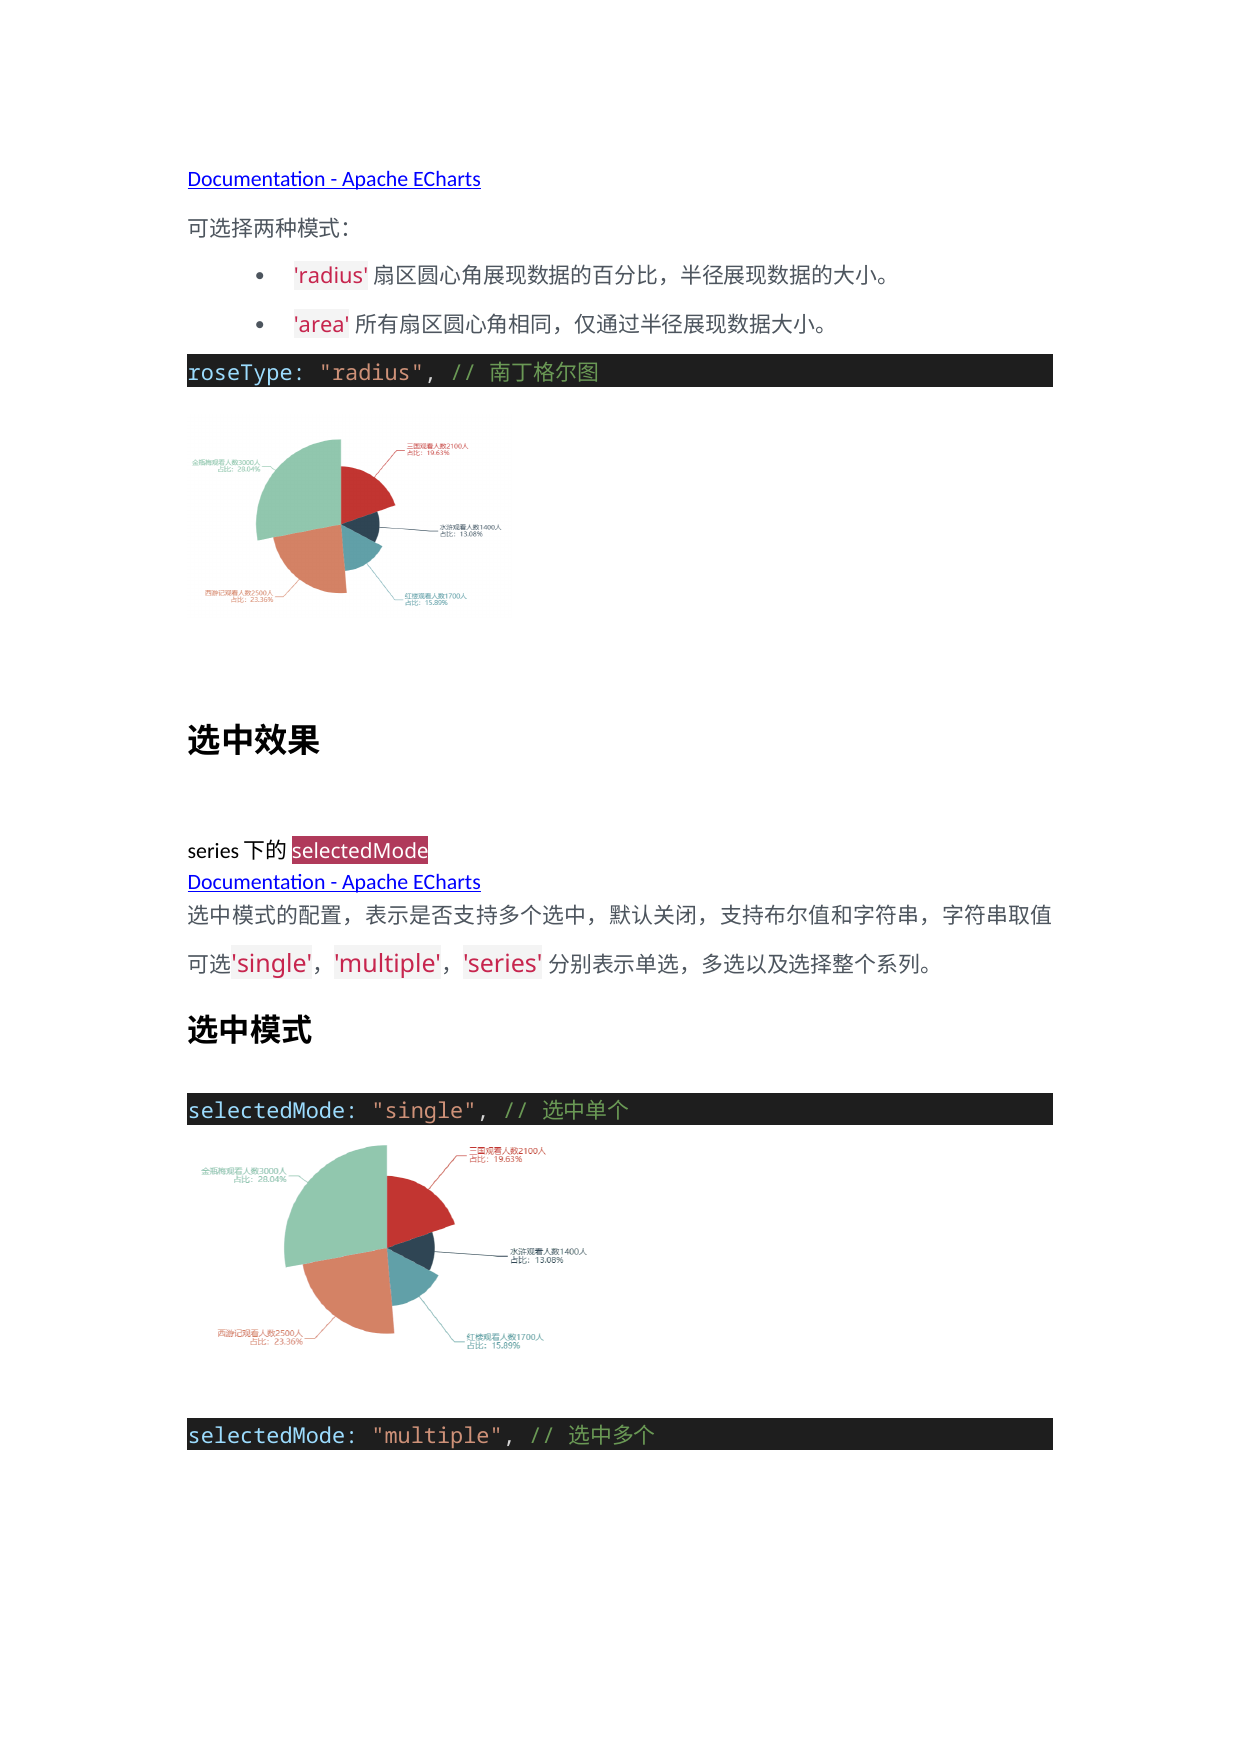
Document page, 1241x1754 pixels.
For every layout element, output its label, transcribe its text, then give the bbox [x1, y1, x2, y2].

subtitle 选中模式 [187, 995, 1053, 1060]
text Documentation - Apache ECharts [187, 162, 1021, 194]
picture [187, 1125, 593, 1365]
list 'radius' 扇区圆心角展现数据的百分比，半径展现数据的大小。 [256, 258, 1021, 291]
picture [187, 414, 512, 618]
text roseType: "radius", // 南丁格尔图 [187, 354, 1053, 387]
text 可选择两种模式： [187, 210, 1021, 243]
text selectedMode: "single", // 选中单个 [187, 1093, 1053, 1125]
text selectedMode: "multiple", // 选中多个 [187, 1418, 1053, 1450]
text Documentation - Apache ECharts [187, 865, 1053, 897]
text series下的selectedMode [187, 832, 1053, 865]
text 选中模式的配置，表示是否支持多个选中，默认关闭，支持布尔值和字符串，字符串取值可选'single'，'multiple'，'series' 分别表示单选，多选以及选择整个系列。 [187, 897, 1053, 995]
subtitle 选中效果 [187, 705, 1053, 770]
list 'area' 所有扇区圆心角相同，仅通过半径展现数据大小。 [256, 306, 1021, 339]
